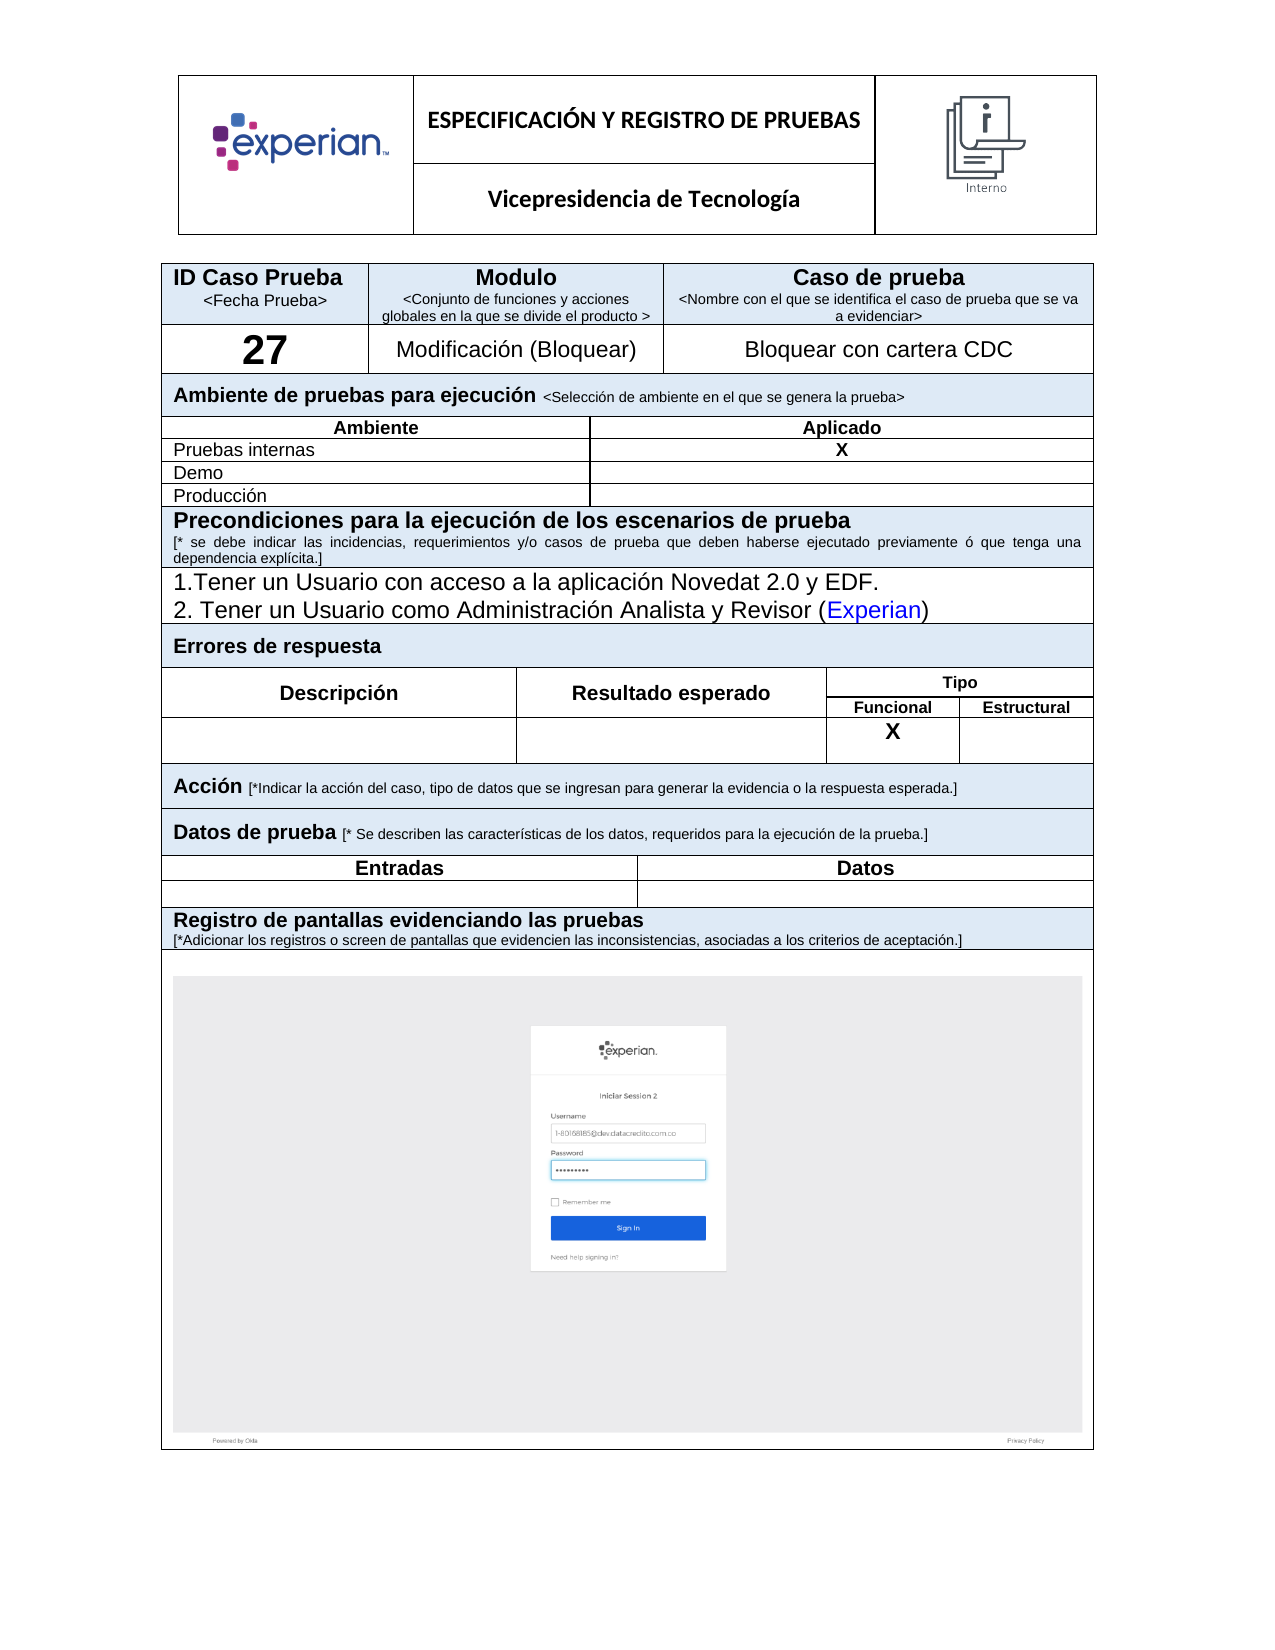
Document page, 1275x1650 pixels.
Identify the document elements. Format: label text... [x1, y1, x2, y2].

table_cell [162, 950, 1093, 1449]
table_cell Datos de prueba [* Se describen las características de los datos, requeridos para la ejecución de la prueba.] [162, 809, 1093, 855]
table_cell Precondiciones para la ejecución de los escenarios de prueba [* se debe indicar las incidencias, requerimientos y/o casos de prueba que deben haberse ejecutado previamente ó que tenga una dependencia explícita.] [162, 507, 1093, 567]
table_cell Aplicado [591, 417, 1093, 438]
table_cell [638, 881, 1093, 907]
table_cell Datos [638, 856, 1093, 880]
table_cell [591, 484, 1093, 506]
table_cell Tipo [827, 668, 1093, 696]
table_cell [960, 718, 1093, 763]
table_cell Descripción [162, 668, 516, 717]
table_cell 1.Tener un Usuario con acceso a la aplicación Novedat 2.0 y EDF. 2. Tener un Usuario como Administración Analista y Revisor (Experian) [162, 568, 1093, 623]
picture [191, 91, 401, 192]
table_cell X [827, 718, 959, 763]
table_cell Entradas [162, 856, 637, 880]
picture [173, 976, 1083, 1449]
table_header Modulo <Conjunto de funciones y acciones globales en la que se divide el producto > [369, 264, 663, 324]
table_cell Bloquear con cartera CDC [664, 325, 1093, 373]
table_cell [162, 881, 637, 907]
table_cell Acción [*Indicar la acción del caso, tipo de datos que se ingresan para generar la evidencia o la respuesta esperada.] [162, 764, 1093, 808]
table_cell Pruebas internas [162, 439, 589, 461]
table_cell Producción [162, 484, 589, 506]
table_cell Funcional [827, 698, 959, 717]
table_cell [591, 462, 1093, 483]
table_cell Ambiente [162, 417, 589, 438]
table_cell Estructural [960, 698, 1093, 717]
table_header Caso de prueba <Nombre con el que se identifica el caso de prueba que se va a evidenciar> [664, 264, 1093, 324]
table_cell Registro de pantallas evidenciando las pruebas [*Adicionar los registros o screen de pantallas que evidencien las inconsistencias, asociadas a los criterios de aceptación.] [162, 908, 1093, 949]
table_cell Errores de respuesta [162, 624, 1093, 667]
table_cell X [591, 439, 1093, 461]
table_cell Resultado esperado [517, 668, 826, 717]
table_cell Modificación (Bloquear) [369, 325, 663, 373]
table_cell [517, 718, 826, 763]
table_cell [162, 718, 516, 763]
table_header ID Caso Prueba <Fecha Prueba> [162, 264, 368, 324]
table_cell Demo [162, 462, 589, 483]
table_cell Ambiente de pruebas para ejecución <Selección de ambiente en el que se genera la prueba> [162, 374, 1093, 416]
table_cell 27 [162, 325, 368, 373]
picture [946, 91, 1026, 193]
